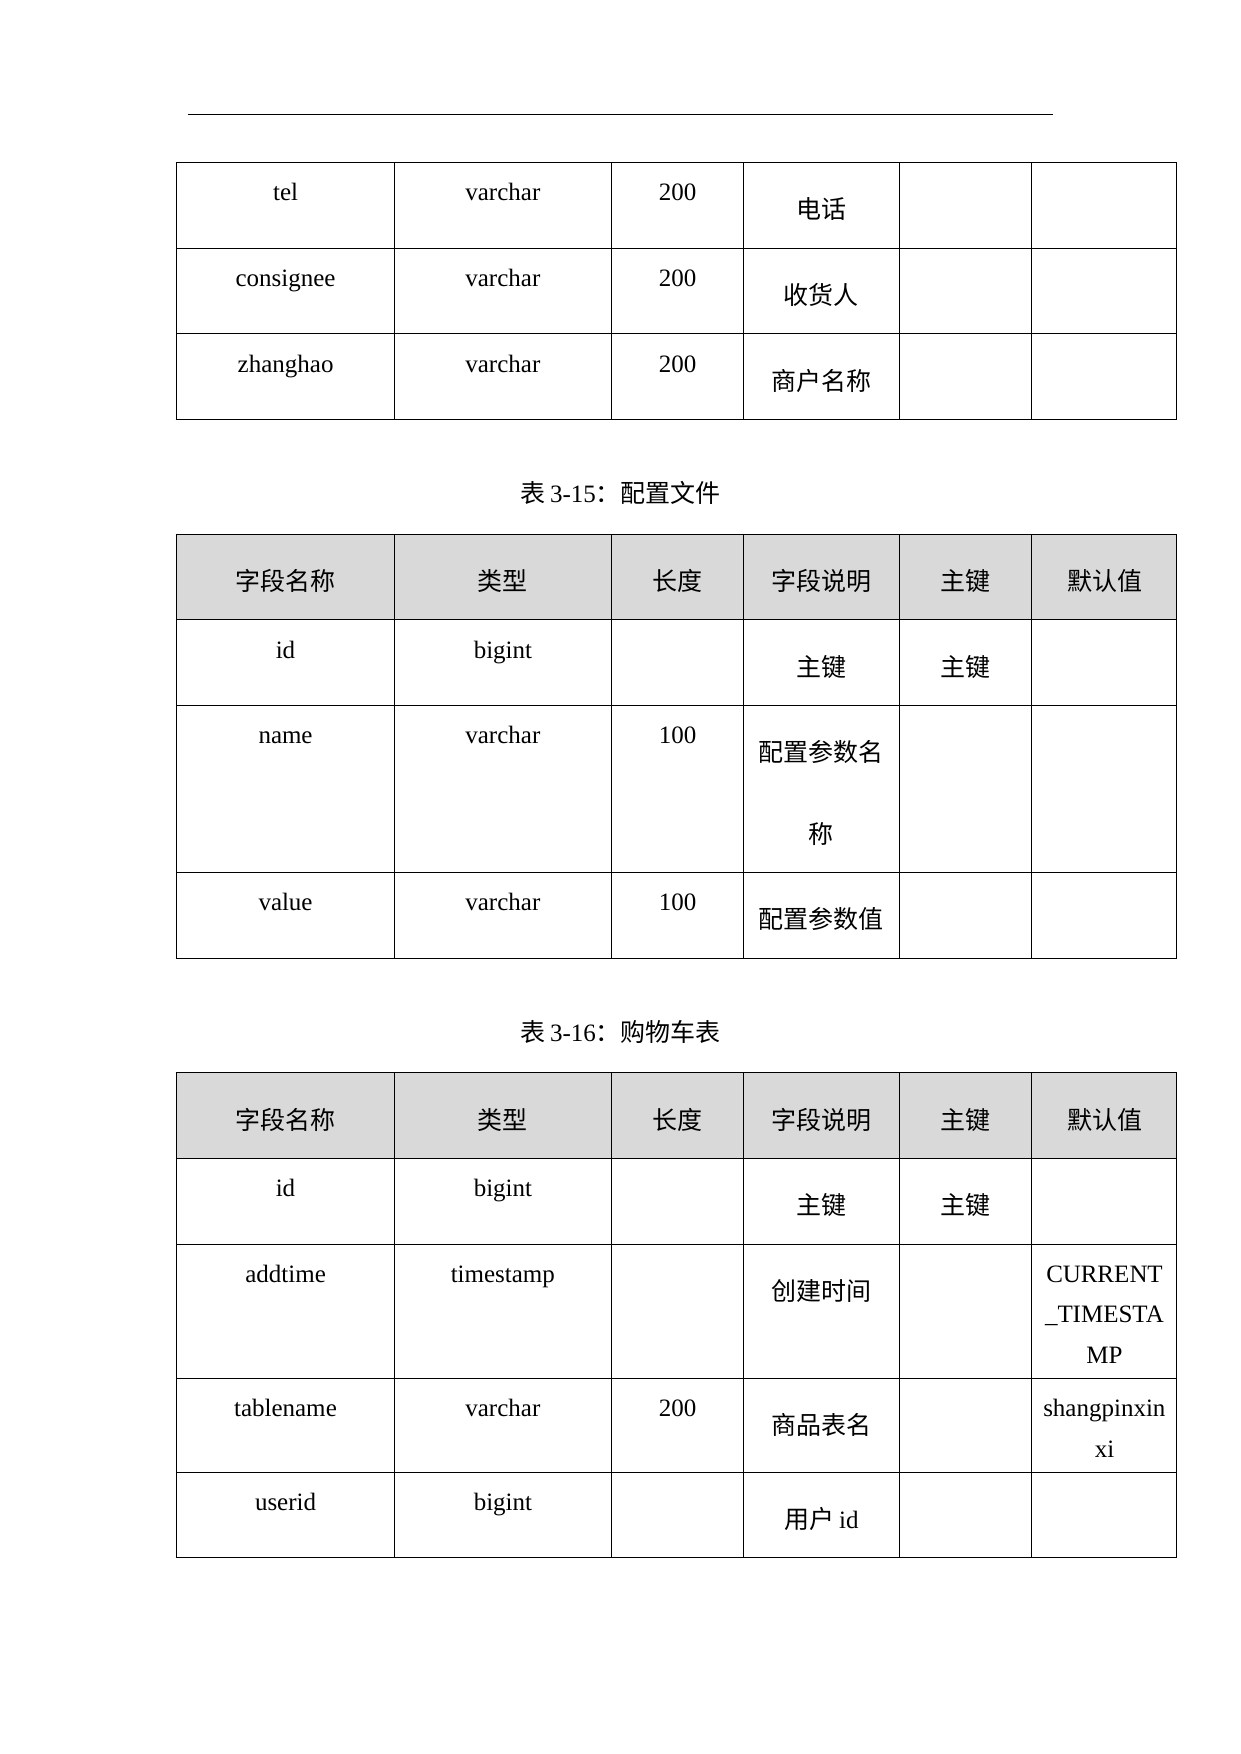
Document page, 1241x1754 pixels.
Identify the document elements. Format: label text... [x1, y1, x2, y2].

table_cell [900, 1473, 1031, 1557]
table_cell [1032, 706, 1176, 872]
table_cell 配置参数值 [744, 873, 899, 957]
table_cell [1032, 163, 1176, 248]
table_cell tablename [177, 1379, 394, 1472]
table_header 长度 [612, 535, 743, 619]
table_cell [612, 1245, 743, 1378]
table_cell [900, 334, 1031, 419]
table_cell 商品表名 [744, 1379, 899, 1472]
table_cell 主键 [744, 1159, 899, 1243]
table_header 类型 [395, 535, 611, 619]
table_cell [900, 873, 1031, 957]
table_cell [1032, 1159, 1176, 1243]
table_cell 商户名称 [744, 334, 899, 419]
table_cell varchar [395, 334, 611, 419]
table_header 主键 [900, 1073, 1031, 1158]
table_cell shangpinxinxi [1032, 1379, 1176, 1472]
table_cell varchar [395, 163, 611, 248]
table_header 默认值 [1032, 535, 1176, 619]
table_cell [900, 706, 1031, 872]
table_cell [1032, 620, 1176, 705]
table_cell zhanghao [177, 334, 394, 419]
text 表3-16：购物车表 [187, 998, 1053, 1063]
table_cell 200 [612, 249, 743, 333]
table_header 字段说明 [744, 535, 899, 619]
table_cell 200 [612, 334, 743, 419]
table_cell bigint [395, 1159, 611, 1243]
table_cell [612, 1159, 743, 1243]
table_header 字段说明 [744, 1073, 899, 1158]
table_cell 主键 [900, 620, 1031, 705]
table_cell 200 [612, 163, 743, 248]
table_cell [900, 1379, 1031, 1472]
table_cell CURRENT_TIMESTAMP [1032, 1245, 1176, 1378]
table_cell value [177, 873, 394, 957]
table_header 类型 [395, 1073, 611, 1158]
text 表3-15：配置文件 [187, 459, 1053, 524]
table_cell varchar [395, 1379, 611, 1472]
table_cell [612, 620, 743, 705]
table_cell 电话 [744, 163, 899, 248]
table_cell varchar [395, 706, 611, 872]
table_cell id [177, 1159, 394, 1243]
table_cell [1032, 1473, 1176, 1557]
table_cell 100 [612, 706, 743, 872]
table_cell 100 [612, 873, 743, 957]
table_cell name [177, 706, 394, 872]
table_header 默认值 [1032, 1073, 1176, 1158]
table_cell [1032, 334, 1176, 419]
table_cell timestamp [395, 1245, 611, 1378]
table_cell [1032, 249, 1176, 333]
table_header 字段名称 [177, 535, 394, 619]
table_cell [612, 1473, 743, 1557]
table_cell 主键 [744, 620, 899, 705]
table_header 字段名称 [177, 1073, 394, 1158]
table_cell 收货人 [744, 249, 899, 333]
table_cell 用户id [744, 1473, 899, 1557]
table_cell [1032, 873, 1176, 957]
table_cell userid [177, 1473, 394, 1557]
table_cell 200 [612, 1379, 743, 1472]
table_cell varchar [395, 873, 611, 957]
table_cell [900, 163, 1031, 248]
table_header 长度 [612, 1073, 743, 1158]
table_cell id [177, 620, 394, 705]
table_cell 配置参数名称 [744, 706, 899, 872]
table_cell consignee [177, 249, 394, 333]
table_cell 创建时间 [744, 1245, 899, 1378]
table_cell [900, 249, 1031, 333]
table_cell tel [177, 163, 394, 248]
table_cell bigint [395, 620, 611, 705]
table_cell bigint [395, 1473, 611, 1557]
table_cell addtime [177, 1245, 394, 1378]
table_header 主键 [900, 535, 1031, 619]
table_cell varchar [395, 249, 611, 333]
table_cell 主键 [900, 1159, 1031, 1243]
table_cell [900, 1245, 1031, 1378]
